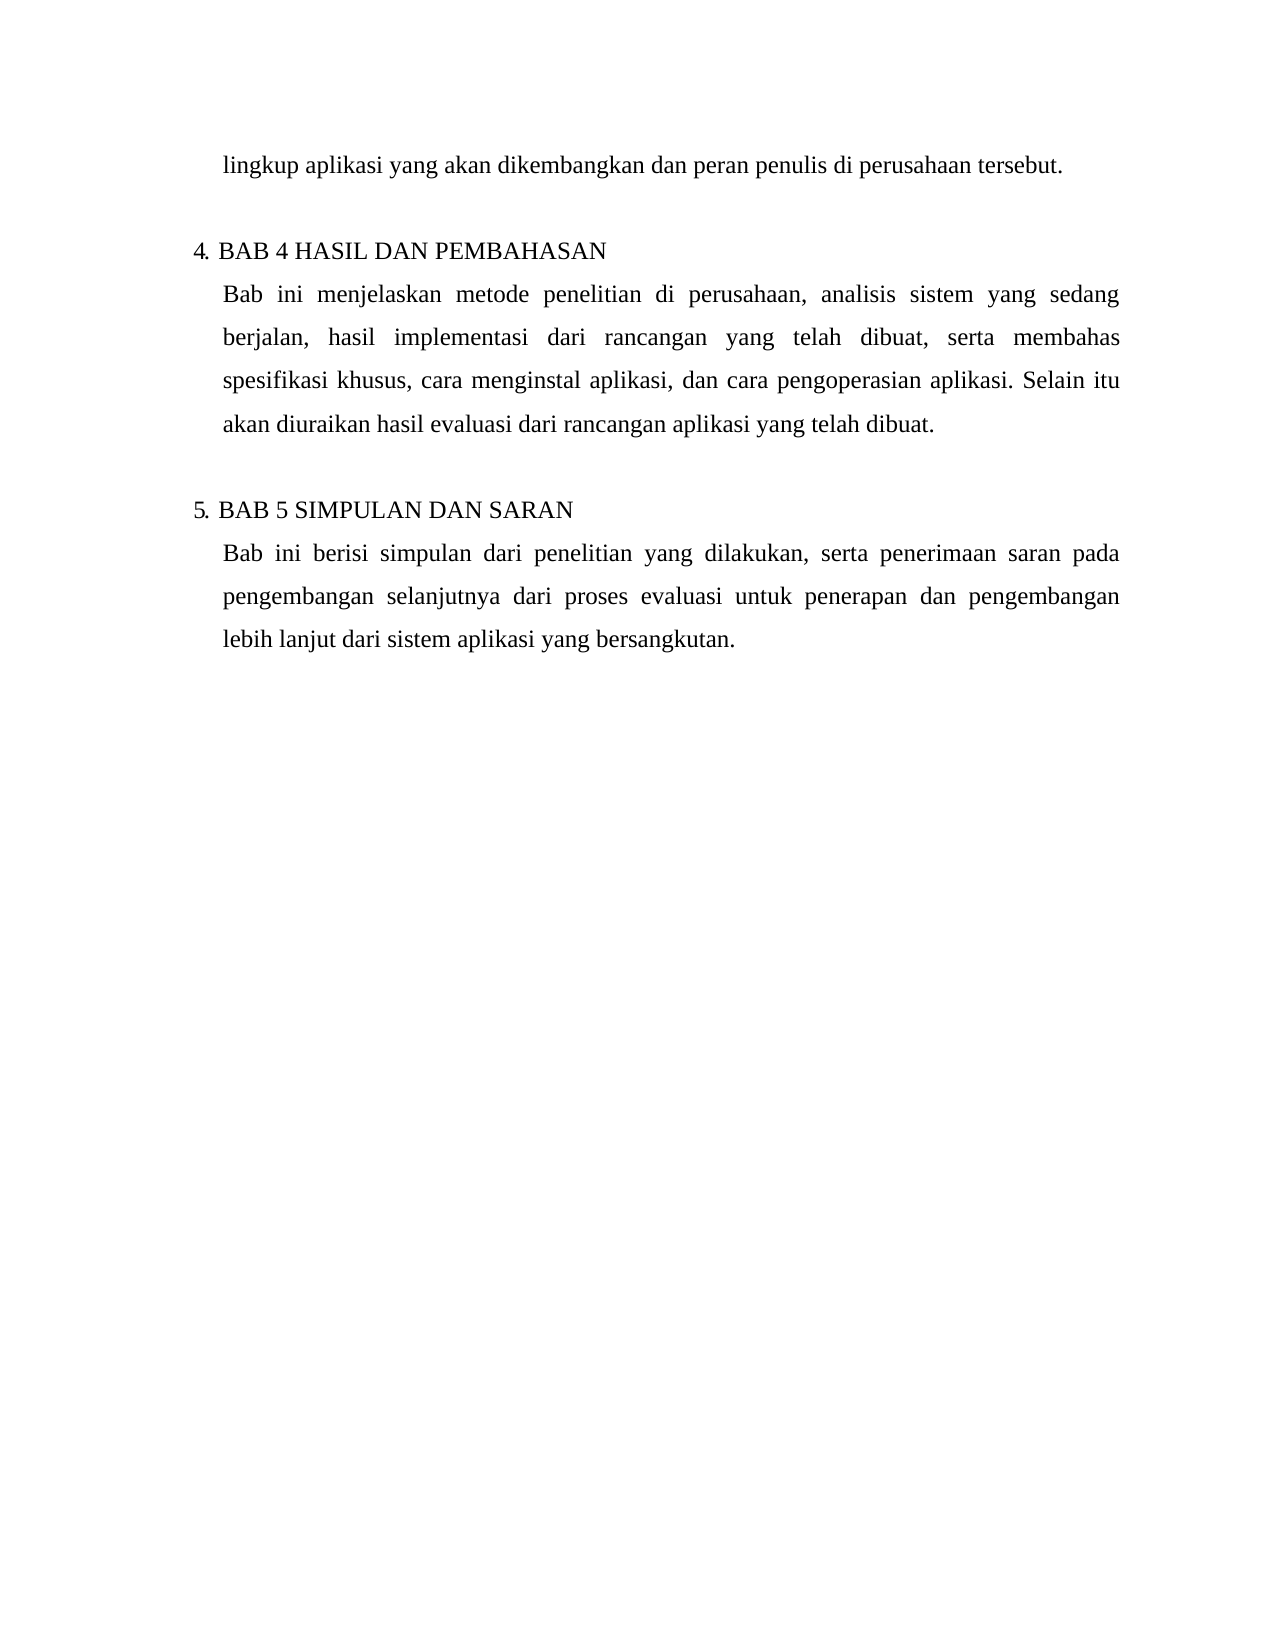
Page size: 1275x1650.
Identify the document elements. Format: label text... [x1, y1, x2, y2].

list BAB 5 SIMPULAN DAN SARAN [193, 495, 1121, 524]
list BAB 4 HASIL DAN PEMBAHASAN [193, 236, 1121, 265]
text Bab ini menjelaskan metode penelitian di perusahaan, analisis sistem yang sedang berjalan, hasil implementasi dari rancangan yang telah dibuat, serta membahas spesifikasi khusus, cara menginstal aplikasi, dan cara pengoperasian aplikasi. Selain itu akan diuraikan hasil evaluasi dari rancangan aplikasi yang telah dibuat. [223, 279, 1121, 437]
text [223, 150, 1121, 179]
text Bab ini berisi simpulan dari penelitian yang dilakukan, serta penerimaan saran pada pengembangan selanjutnya dari proses evaluasi untuk penerapan dan pengembangan lebih lanjut dari sistem aplikasi yang bersangkutan. [223, 538, 1121, 653]
